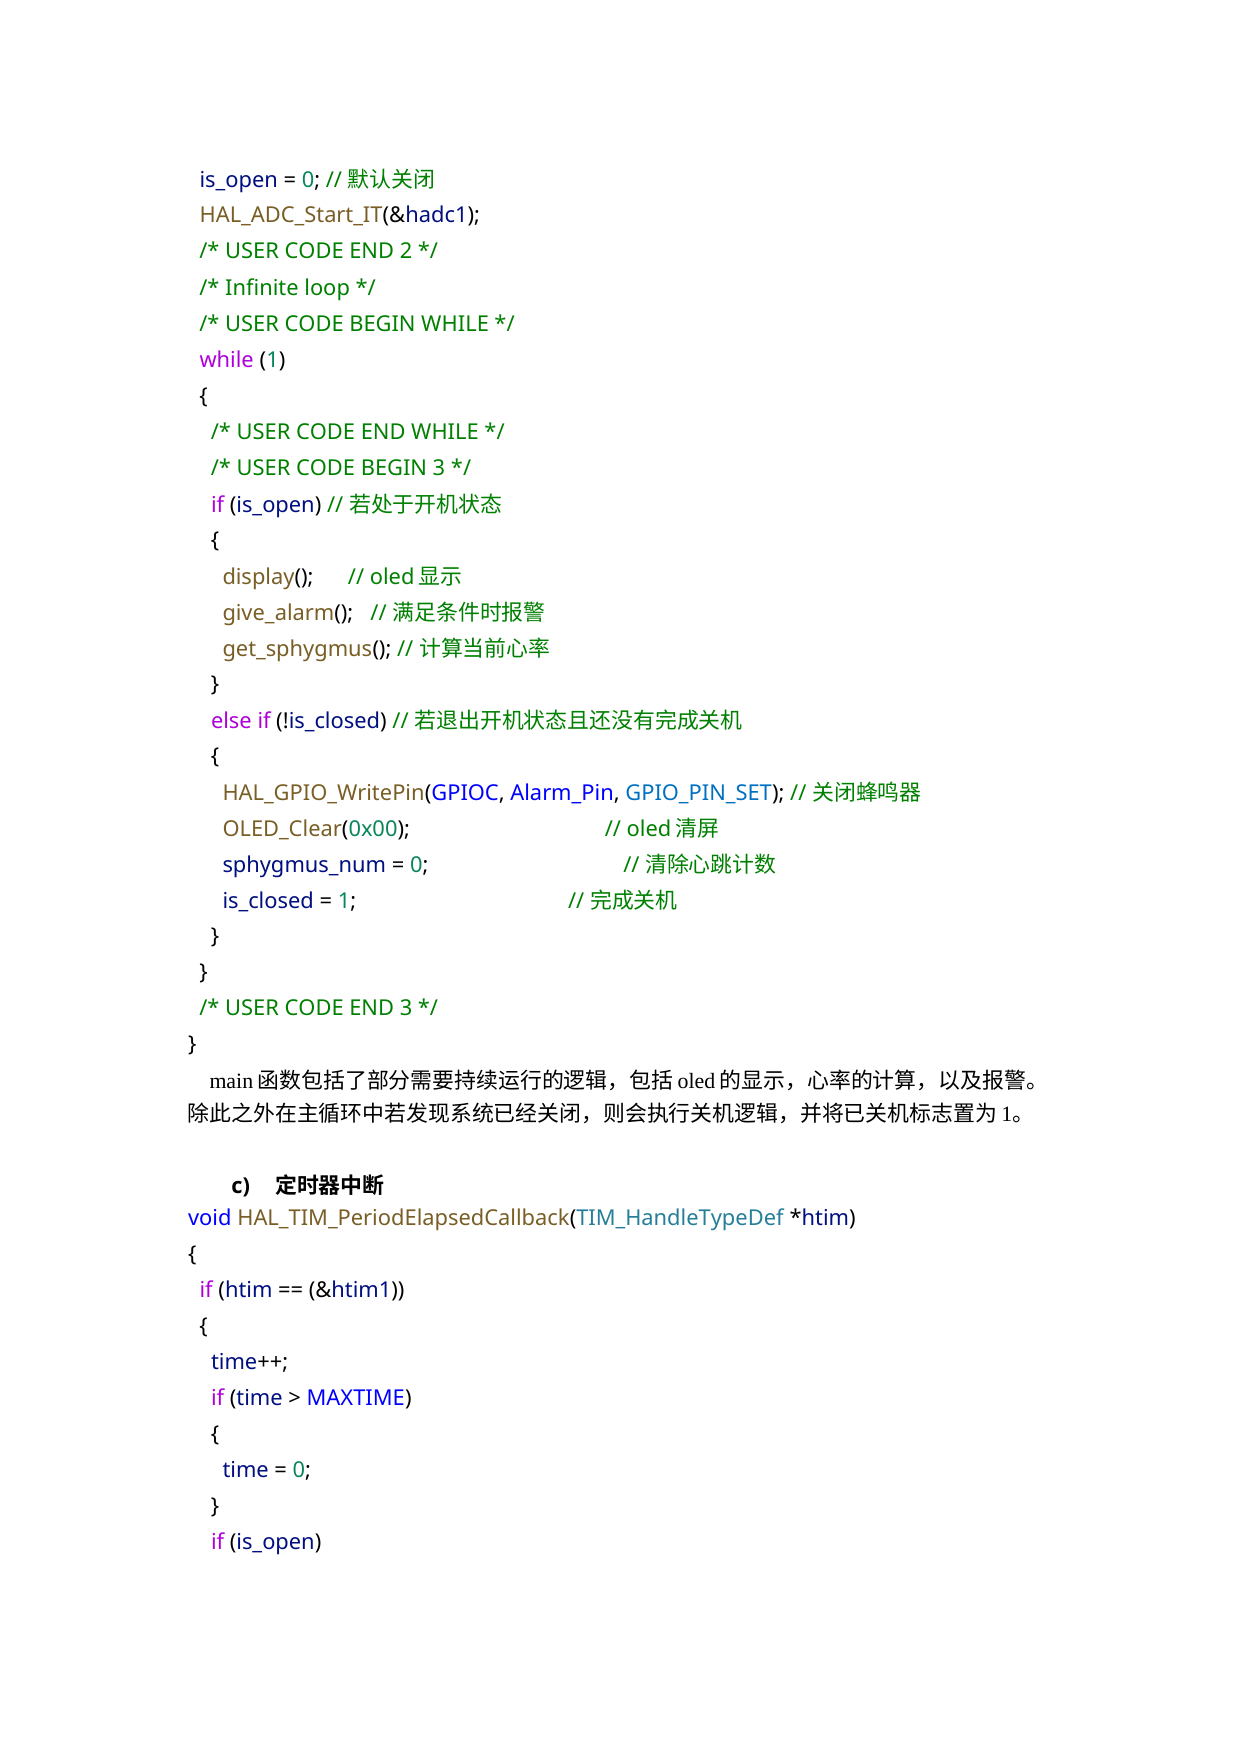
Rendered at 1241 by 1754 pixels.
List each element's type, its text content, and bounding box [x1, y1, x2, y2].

text OLED_Clear(0x00); // oled清屏 [187, 811, 1053, 843]
text { [187, 1308, 1053, 1341]
text display(); // oled显示 [187, 558, 1053, 591]
text time = 0; [187, 1452, 1053, 1485]
text /* USER CODE END 3 */ [187, 991, 1053, 1023]
text { [187, 522, 1053, 555]
text { [187, 1416, 1053, 1449]
text give_alarm(); // 满足条件时报警 [187, 594, 1053, 627]
text is_open = 0; // 默认关闭 [187, 162, 1053, 194]
text } [187, 1027, 1053, 1059]
text } [187, 955, 1053, 987]
text if (is_open) // 若处于开机状态 [187, 486, 1053, 519]
text HAL_GPIO_WritePin(GPIOC, Alarm_Pin, GPIO_PIN_SET); // 关闭蜂鸣器 [187, 775, 1053, 807]
text while (1) [187, 342, 1053, 375]
text } [187, 1488, 1053, 1521]
text { [187, 1236, 1053, 1269]
text /* USER CODE BEGIN WHILE */ [187, 306, 1053, 339]
text time++; [187, 1344, 1053, 1377]
text { [187, 739, 1053, 771]
text if (is_open) [187, 1524, 1053, 1557]
text if (time > MAXTIME) [187, 1380, 1053, 1413]
text /* USER CODE END WHILE */ [187, 414, 1053, 447]
text void HAL_TIM_PeriodElapsedCallback(TIM_HandleTypeDef *htim) [187, 1200, 1053, 1233]
text /* USER CODE BEGIN 3 */ [187, 450, 1053, 483]
text } [187, 667, 1053, 699]
list 定时器中断 [231, 1168, 1053, 1200]
text is_closed = 1; // 完成关机 [187, 883, 1053, 915]
text /* Infinite loop */ [187, 270, 1053, 303]
text } [187, 919, 1053, 951]
text main函数包括了部分需要持续运行的逻辑，包括oled的显示，心率的计算，以及报警。除此之外在主循环中若发现系统已经关闭，则会执行关机逻辑，并将已关机标志置为1。 [187, 1063, 1053, 1128]
text { [187, 378, 1053, 411]
text if (htim == (&htim1)) [187, 1272, 1053, 1305]
text get_sphygmus(); // 计算当前心率 [187, 631, 1053, 663]
text else if (!is_closed) // 若退出开机状态且还没有完成关机 [187, 703, 1053, 735]
text sphygmus_num = 0; // 清除心跳计数 [187, 847, 1053, 879]
text /* USER CODE END 2 */ [187, 234, 1053, 267]
text HAL_ADC_Start_IT(&hadc1); [187, 198, 1053, 231]
